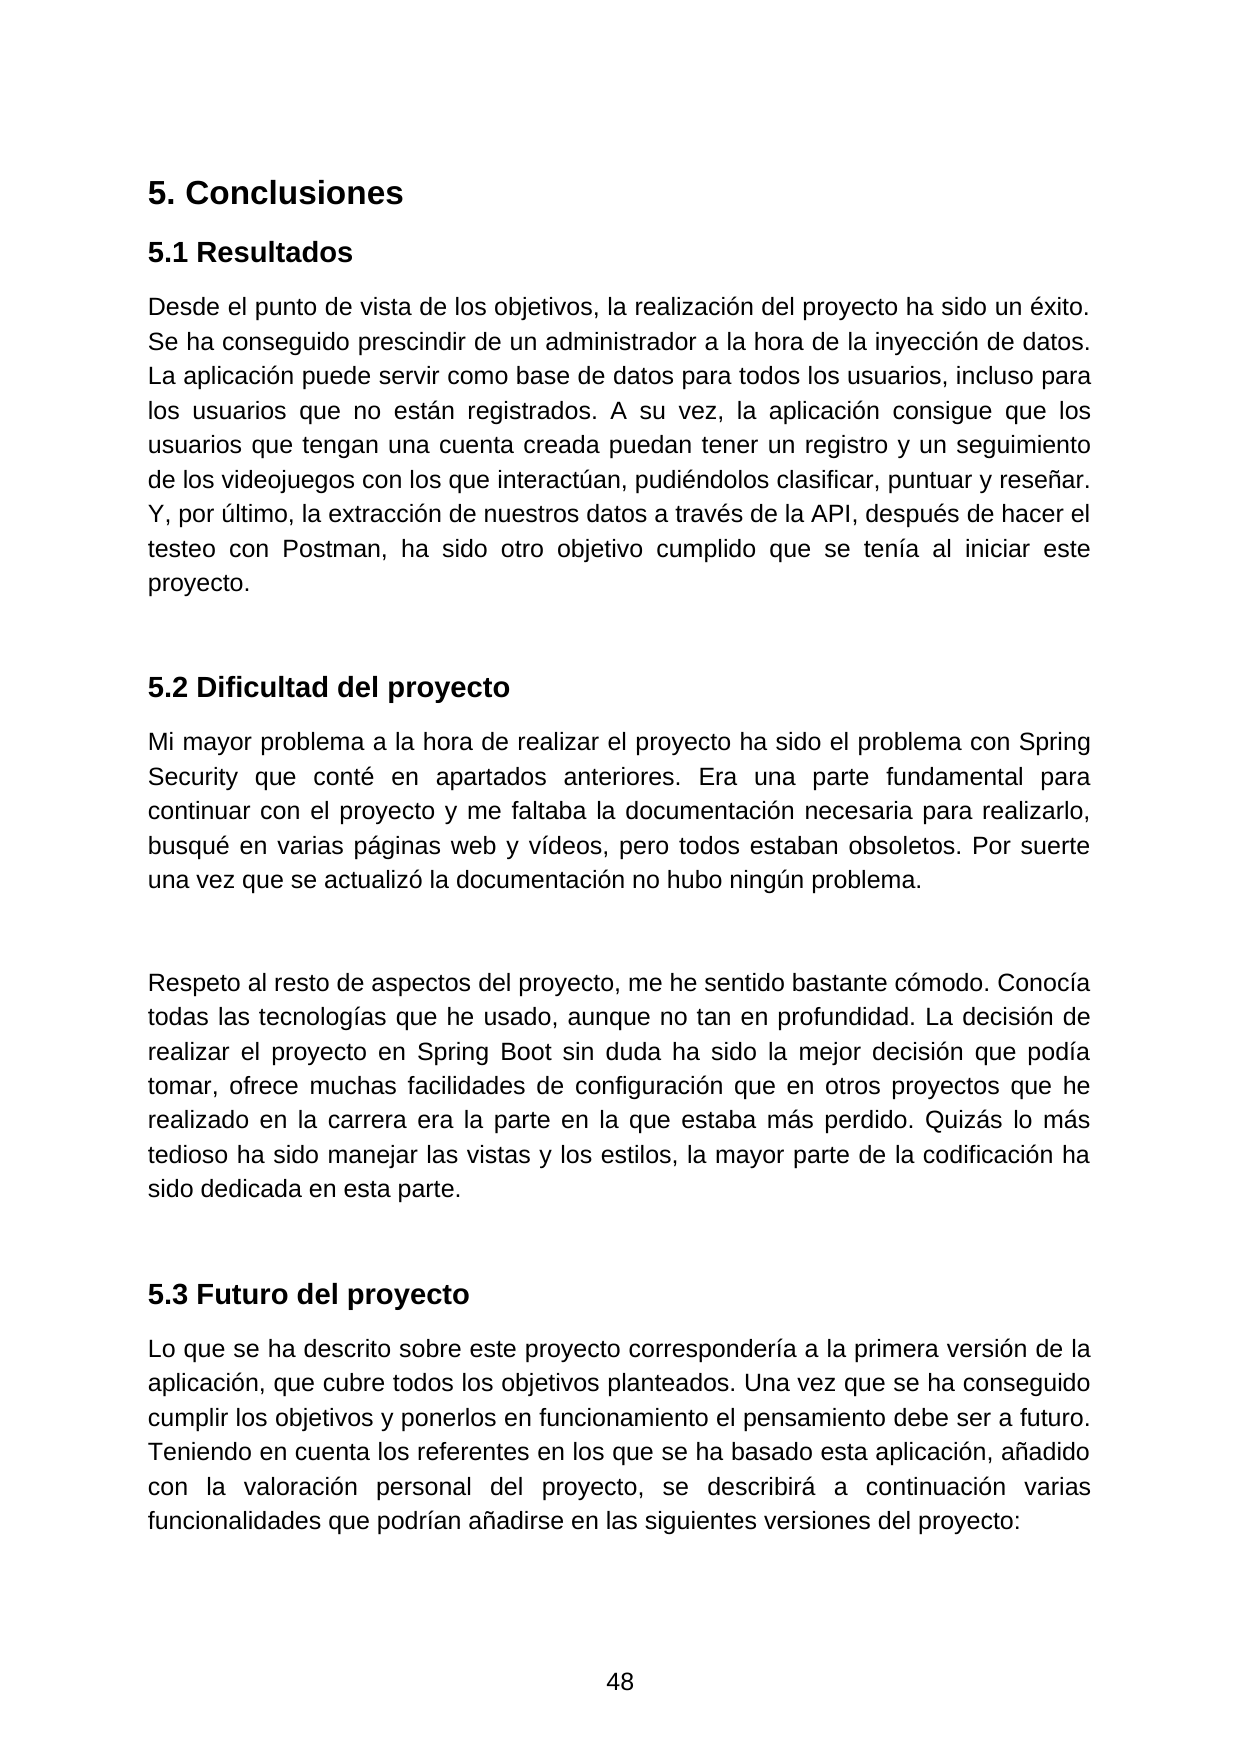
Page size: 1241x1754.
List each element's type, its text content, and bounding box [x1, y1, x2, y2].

text Desde el punto de vista de los objetivos, la realización del proyecto ha sido un éxito. Se ha conseguido prescindir de un administrador a la hora de la inyección de datos. La aplicación puede servir como base de datos para todos los usuarios, incluso para los usuarios que no están registrados. A su vez, la aplicación consigue que los usuarios que tengan una cuenta creada puedan tener un registro y un seguimiento de los videojuegos con los que interactúan, pudiéndolos clasificar, puntuar y reseñar. Y, por último, la extracción de nuestros datos a través de la API, después de hacer el testeo con Postman, ha sido otro objetivo cumplido que se tenía al iniciar este proyecto. [148, 292, 1092, 597]
subtitle 5.2 Dificultad del proyecto [148, 670, 1092, 704]
text Respeto al resto de aspectos del proyecto, me he sentido bastante cómodo. Conocía todas las tecnologías que he usado, aunque no tan en profundidad. La decisión de realizar el proyecto en Spring Boot sin duda ha sido la mejor decisión que podía tomar, ofrece muchas facilidades de configuración que en otros proyectos que he realizado en la carrera era la parte en la que estaba más perdido. Quizás lo más tedioso ha sido manejar las vistas y los estilos, la mayor parte de la codificación ha sido dedicada en esta parte. [148, 967, 1092, 1203]
subtitle 5.3 Futuro del proyecto [148, 1277, 1092, 1310]
subtitle Conclusiones [148, 173, 1092, 211]
text Mi mayor problema a la hora de realizar el proyecto ha sido el problema con Spring Security que conté en apartados anteriores. Era una parte fundamental para continuar con el proyecto y me faltaba la documentación necesaria para realizarlo, busqué en varias páginas web y vídeos, pero todos estaban obsoletos. Por suerte una vez que se actualizó la documentación no hubo ningún problema. [148, 727, 1092, 894]
text Lo que se ha descrito sobre este proyecto correspondería a la primera versión de la aplicación, que cubre todos los objetivos planteados. Una vez que se ha conseguido cumplir los objetivos y ponerlos en funcionamiento el pensamiento debe ser a futuro. Teniendo en cuenta los referentes en los que se ha basado esta aplicación, añadido con la valoración personal del proyecto, se describirá a continuación varias funcionalidades que podrían añadirse en las siguientes versiones del proyecto: [148, 1333, 1092, 1535]
subtitle 5.1 Resultados [148, 235, 1092, 269]
